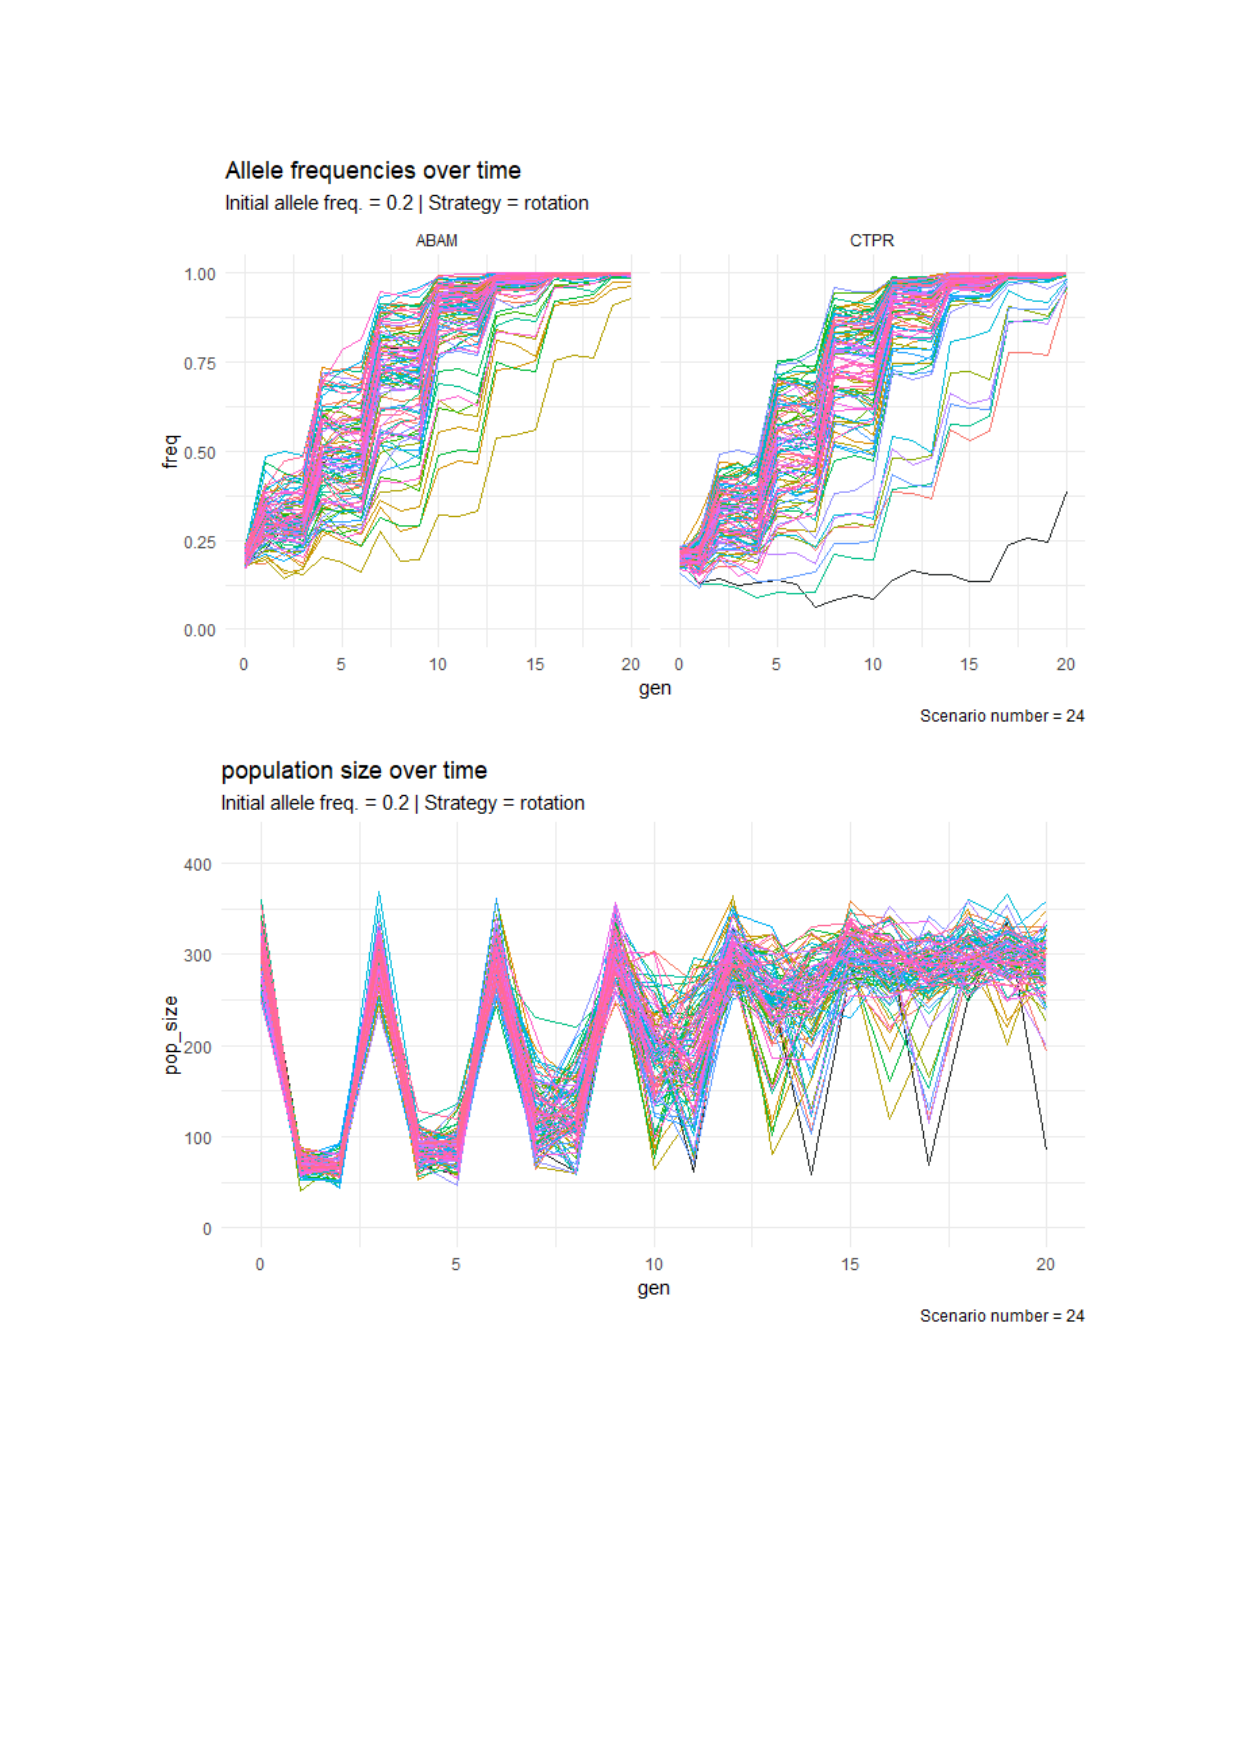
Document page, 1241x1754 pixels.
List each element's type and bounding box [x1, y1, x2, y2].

picture [150, 749, 1096, 1334]
picture [150, 150, 1096, 734]
